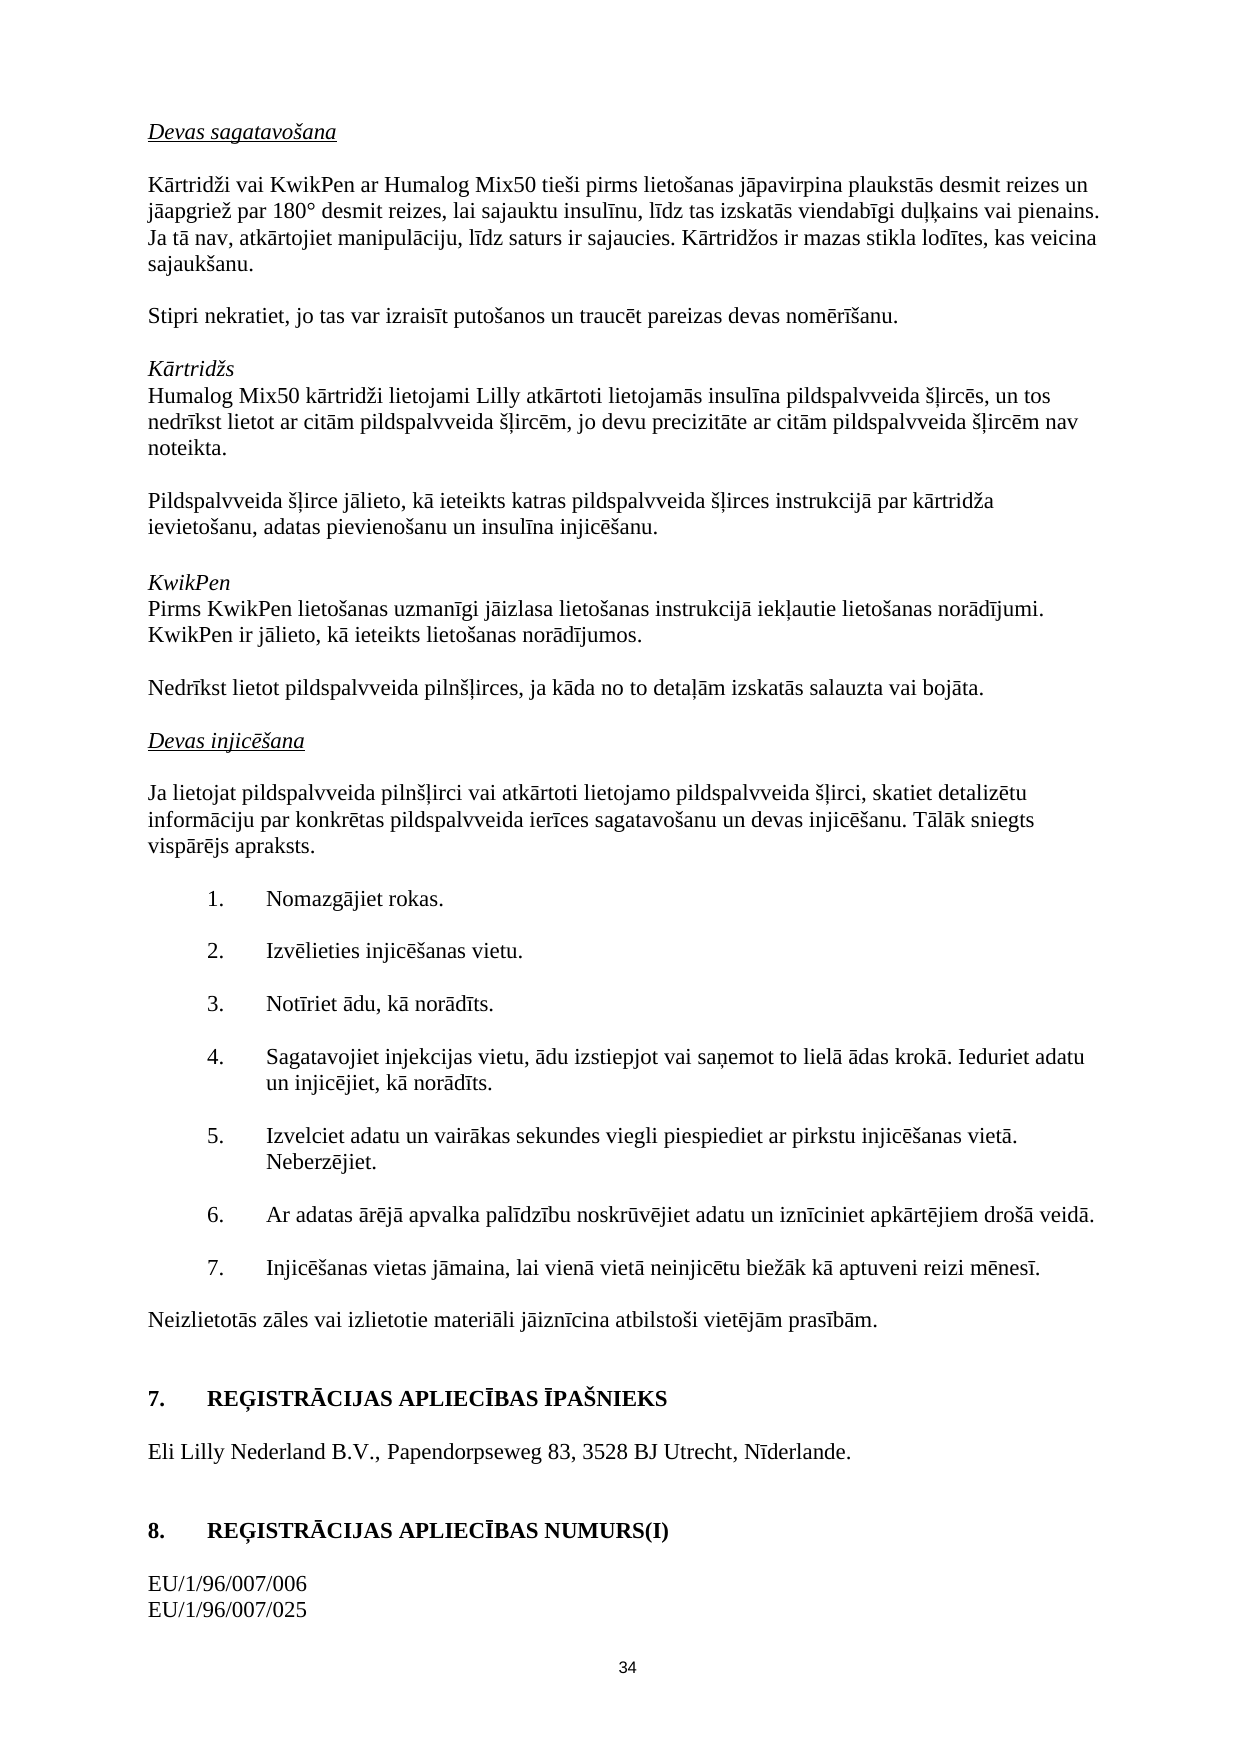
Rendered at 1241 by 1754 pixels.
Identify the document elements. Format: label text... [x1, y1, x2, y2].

text Stipri nekratiet, jo tas var izraisīt putošanos un traucēt pareizas devas nomērīšanu. [148, 303, 1112, 329]
text Kārtridžs [148, 355, 1107, 382]
text Neizlietotās zāles vai izlietotie materiāli jāiznīcina atbilstoši vietējām prasībām. [148, 1306, 1112, 1333]
text Humalog Mix50 kārtridži lietojami Lilly atkārtoti lietojamās insulīna pildspalvveida šļircēs, un tos nedrīkst lietot ar citām pildspalvveida šļircēm, jo devu precizitāte ar citām pildspalvveida šļircēm nav noteikta. [148, 382, 1107, 461]
text 7. Injicēšanas vietas jāmaina, lai vienā vietā neinjicētu biežāk kā aptuveni reizi mēnesī. [207, 1254, 1112, 1280]
text 6. Ar adatas ārējā apvalka palīdzību noskrūvējiet adatu un iznīciniet apkārtējiem drošā veidā. [207, 1201, 1112, 1227]
text Nedrīkst lietot pildspalvveida pilnšļirces, ja kāda no to detaļām izskatās salauzta vai bojāta. [148, 674, 1107, 700]
text KwikPen [148, 568, 1107, 595]
text Devas injicēšana [148, 727, 1112, 753]
text Devas sagatavošana [148, 118, 1107, 144]
text 3. Notīriet ādu, kā norādīts. [148, 990, 1112, 1017]
text EU/1/96/007/006 [148, 1570, 1112, 1596]
text 2. Izvēlieties injicēšanas vietu. [148, 937, 1112, 964]
text Eli Lilly Nederland B.V., Papendorpseweg 83, 3528 BJ Utrecht, Nīderlande. [148, 1438, 1107, 1464]
text 8. REĢISTRĀCIJAS APLIECĪBAS NUMURS(I) [148, 1517, 1107, 1544]
text EU/1/96/007/025 [148, 1596, 1112, 1623]
text 7. REĢISTRĀCIJAS APLIECĪBAS ĪPAŠNIEKS [148, 1386, 1112, 1412]
text 1. Nomazgājiet rokas. [148, 885, 1112, 911]
text 4. Sagatavojiet injekcijas vietu, ādu izstiepjot vai saņemot to lielā ādas krokā. Ieduriet adatu un injicējiet, kā norādīts. [207, 1043, 1112, 1096]
text 5. Izvelciet adatu un vairākas sekundes viegli piespiediet ar pirkstu injicēšanas vietā. Neberzējiet. [207, 1122, 1112, 1175]
text Kārtridži vai KwikPen ar Humalog Mix50 tieši pirms lietošanas jāpavirpina plaukstās desmit reizes un jāapgriež par 180° desmit reizes, lai sajauktu insulīnu, līdz tas izskatās viendabīgi duļķains vai pienains. Ja tā nav, atkārtojiet manipulāciju, līdz saturs ir sajaucies. Kārtridžos ir mazas stikla lodītes, kas veicina sajaukšanu. [148, 171, 1112, 276]
text Pirms KwikPen lietošanas uzmanīgi jāizlasa lietošanas instrukcijā iekļautie lietošanas norādījumi. KwikPen ir jālieto, kā ieteikts lietošanas norādījumos. [148, 595, 1106, 648]
text Ja lietojat pildspalvveida pilnšļirci vai atkārtoti lietojamo pildspalvveida šļirci, skatiet detalizētu informāciju par konkrētas pildspalvveida ierīces sagatavošanu un devas injicēšanu. Tālāk sniegts vispārējs apraksts. [148, 779, 1107, 858]
text Pildspalvveida šļirce jālieto, kā ieteikts katras pildspalvveida šļirces instrukcijā par kārtridža ievietošanu, adatas pievienošanu un insulīna injicēšanu. [148, 487, 1106, 540]
